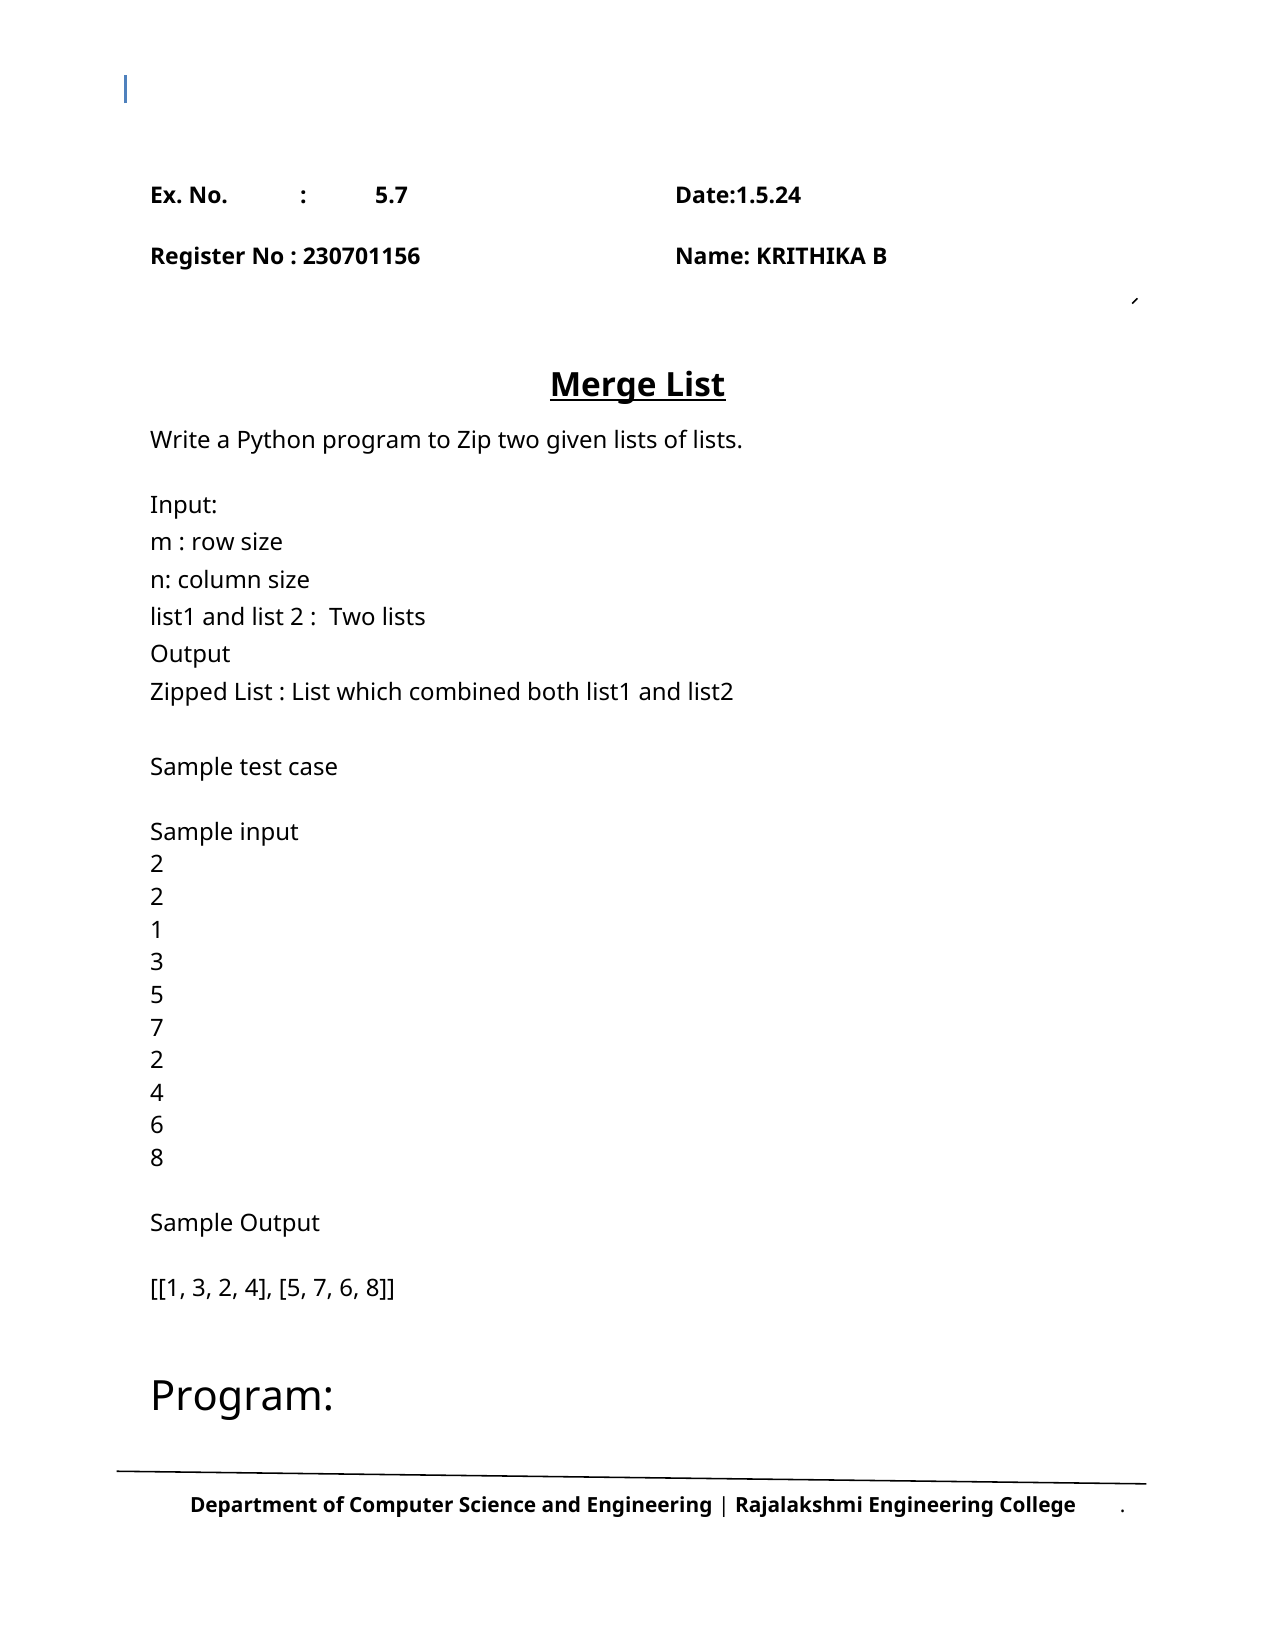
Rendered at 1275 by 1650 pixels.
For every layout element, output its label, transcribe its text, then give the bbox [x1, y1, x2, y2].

text 6 [150, 1108, 1125, 1141]
text Input: [150, 488, 1125, 520]
text Ex. No. : 5.7 Date:1.5.24 [150, 179, 1125, 210]
text 2 [150, 847, 1125, 880]
text Merge List [150, 360, 1125, 406]
text 3 [150, 945, 1125, 978]
text 8 [150, 1141, 1125, 1173]
text list1 and list 2 : Two lists [150, 600, 1125, 632]
text Sample test case [150, 749, 1125, 782]
text Zipped List : List which combined both list1 and list2 [150, 675, 1125, 707]
text Sample Output [150, 1206, 1125, 1238]
text [[1, 3, 2, 4], [5, 7, 6, 8]] [150, 1271, 1125, 1304]
text Output [150, 637, 1125, 670]
text Program: [150, 1366, 1125, 1423]
text 2 [150, 880, 1125, 912]
text Register No : 230701156 Name: KRITHIKA B [150, 239, 1125, 271]
text m : row size [150, 525, 1125, 558]
text n: column size [150, 562, 1125, 595]
text Sample input [150, 815, 1125, 847]
text 5 [150, 978, 1125, 1010]
text Write a Python program to Zip two given lists of lists. [150, 422, 1125, 455]
text 2 [150, 1043, 1125, 1076]
text 1 [150, 912, 1125, 945]
text 4 [150, 1076, 1125, 1108]
text 7 [150, 1010, 1125, 1043]
